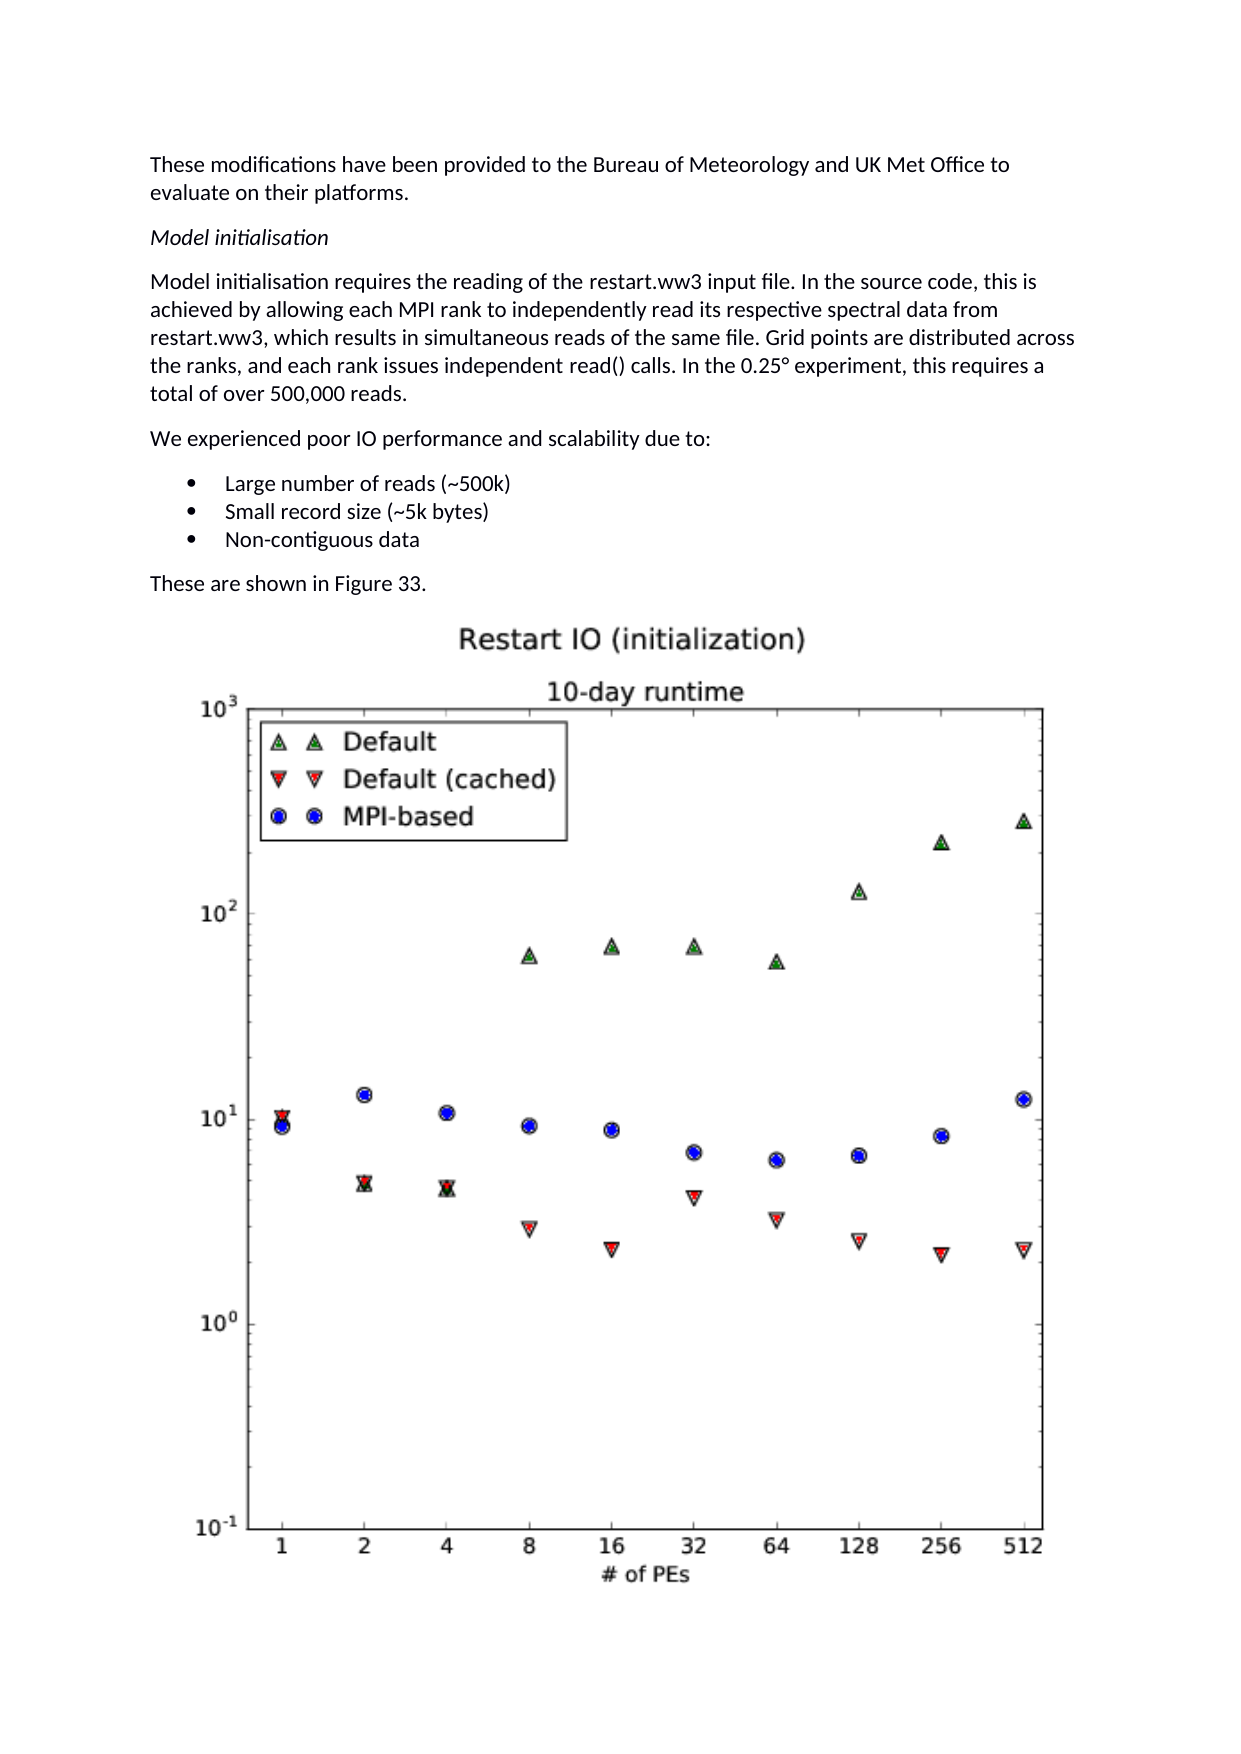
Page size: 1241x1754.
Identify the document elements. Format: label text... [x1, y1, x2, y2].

text Model initialisation [150, 223, 1090, 251]
picture [182, 614, 1058, 1600]
list Small record size (~5k bytes) [187, 497, 1090, 525]
list Non-contiguous data [187, 525, 1090, 553]
text These modifications have been provided to the Bureau of Meteorology and UK Met Office to evaluate on their platforms. [150, 150, 1090, 206]
text We experienced poor IO performance and scalability due to: [150, 424, 1090, 452]
text Model initialisation requires the reading of the restart.ww3 input file. In the source code, this is achieved by allowing each MPI rank to independently read its respective spectral data from restart.ww3, which results in simultaneous reads of the same file. Grid points are distributed across the ranks, and each rank issues independent read() calls. In the 0.25° experiment, this requires a total of over 500,000 reads. [150, 267, 1090, 407]
text These are shown in Figure 33. [150, 569, 1090, 598]
list Large number of reads (~500k) [187, 469, 1090, 497]
